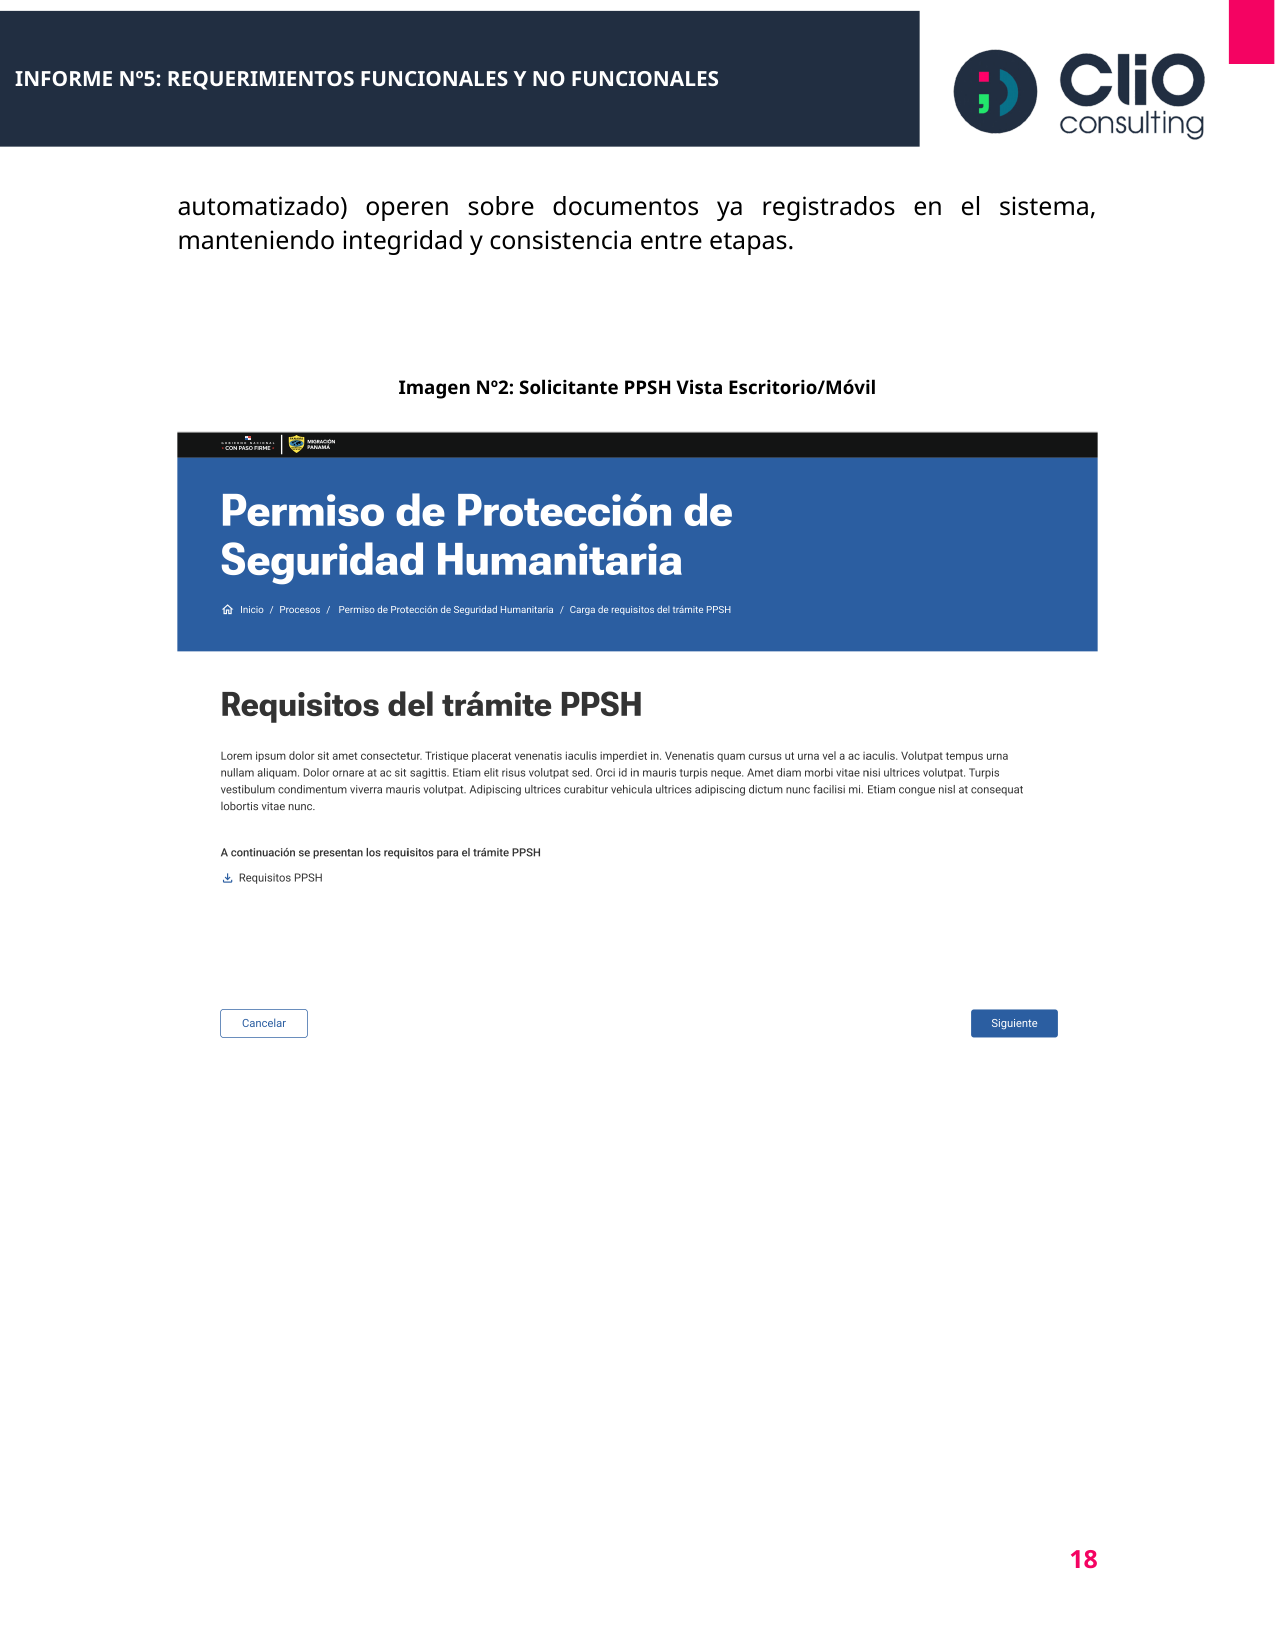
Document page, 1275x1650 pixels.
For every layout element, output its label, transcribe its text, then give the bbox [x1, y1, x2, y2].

text Imagen Nº2: Solicitante PPSH Vista Escritorio/Móvil [177, 477, 1098, 502]
text Este mecanismo de carga documentaria garantiza que los archivos ingresen de forma correcta, estructurada y trazable desde el inicio del proceso, permitiendo además que etapas posteriores (como revisión manual u OCR automatizado) operen sobre documentos ya registrados en el sistema, manteniendo integridad y consistencia entre etapas. [177, 189, 1098, 359]
picture [920, 45, 1275, 147]
picture [177, 533, 1098, 1169]
